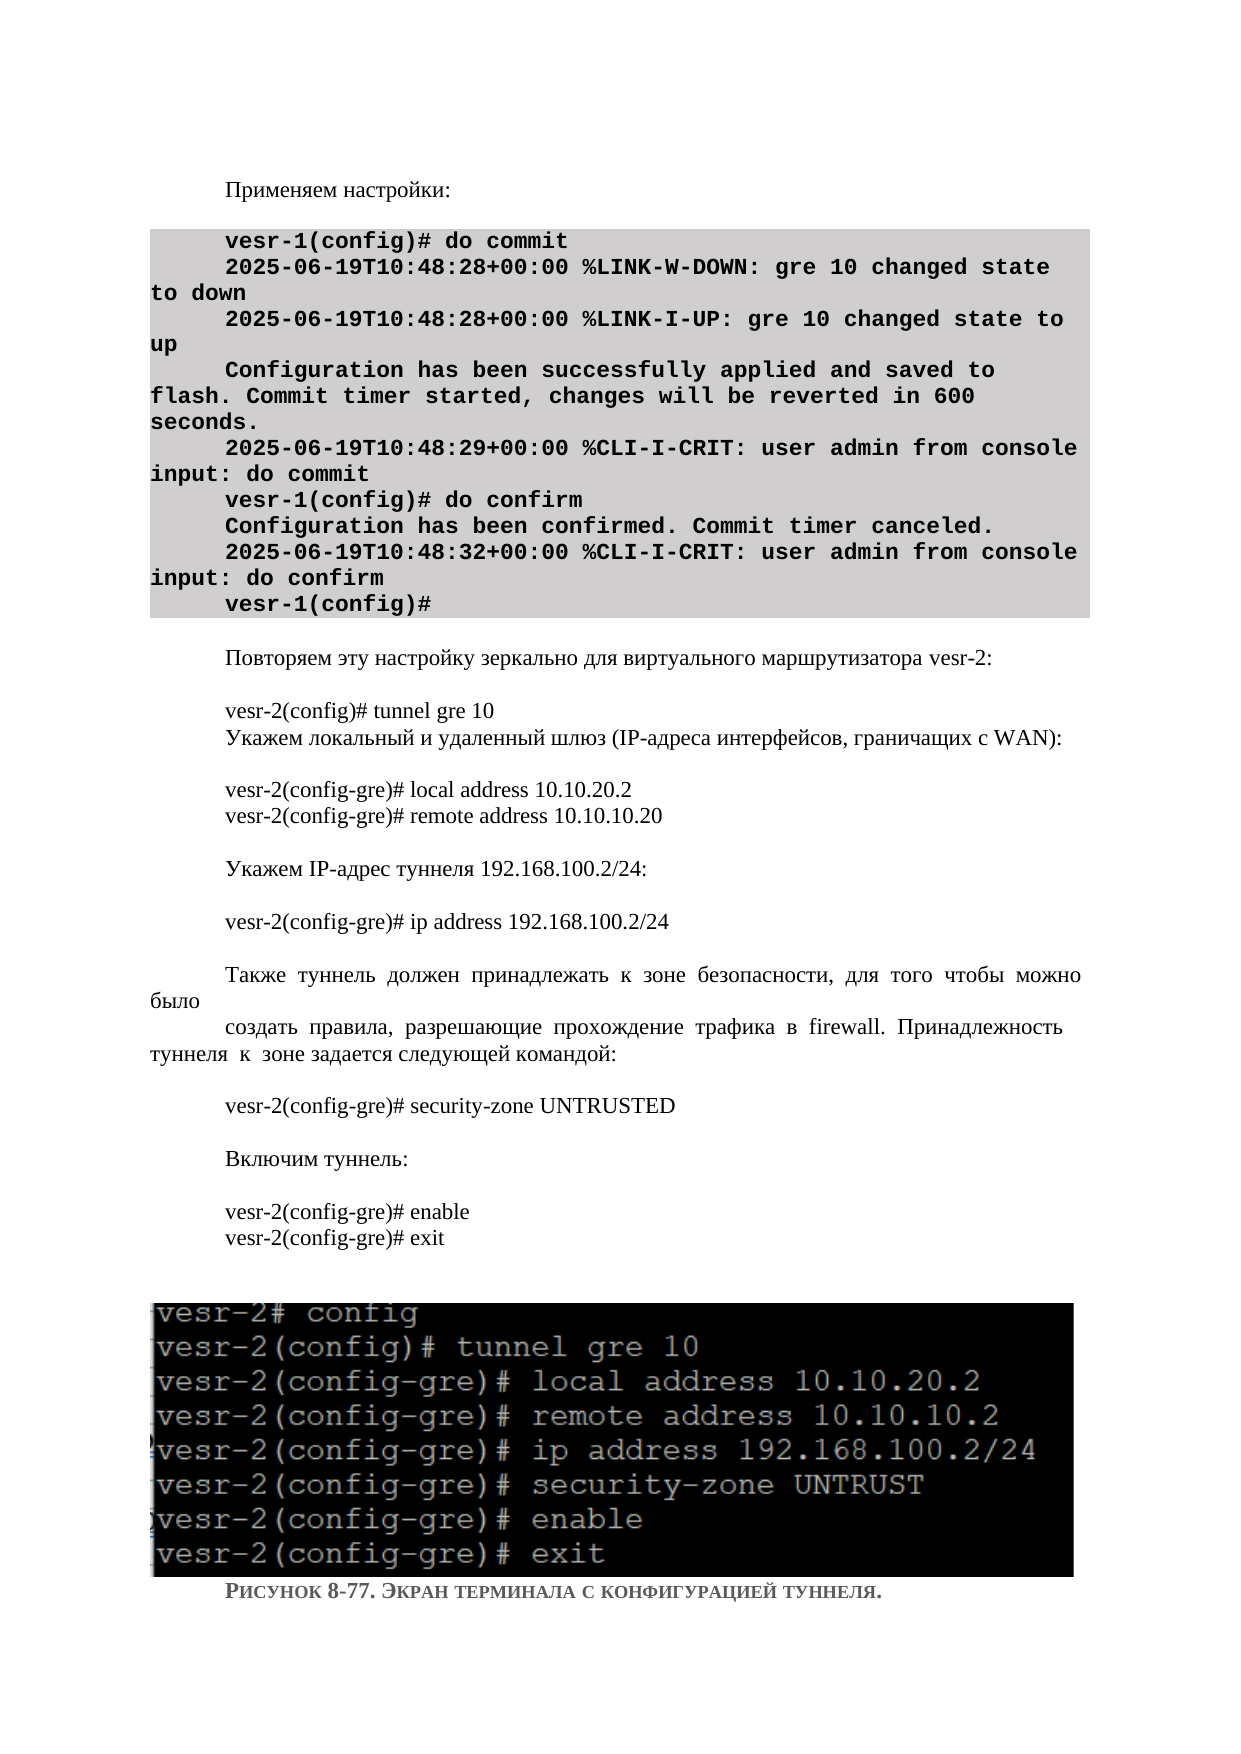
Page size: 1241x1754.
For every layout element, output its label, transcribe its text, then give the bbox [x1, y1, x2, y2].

text vesr-2(config-gre)# remote address 10.10.10.20 [150, 803, 1090, 829]
text Также туннель должен принадлежать к зоне безопасности, для того чтобы можно было [150, 961, 1090, 1013]
text vesr-1(config)# do commit [150, 229, 1090, 255]
text vesr-2(config)# tunnel gre 10 [150, 697, 1090, 723]
text Применяем настройки: [150, 176, 1090, 203]
text Configuration has been confirmed. Commit timer canceled. [150, 514, 1090, 540]
text создать правила, разрешающие прохождение трафика в firewall. Принадлежность туннеля к зоне задается следующей командой: [150, 1013, 1090, 1066]
text vesr-2(config-gre)# ip address 192.168.100.2/24 [150, 908, 1090, 934]
text 2025-06-19T10:48:28+00:00 %LINK-W-DOWN: gre 10 changed state to down [150, 255, 1090, 307]
text Укажем локальный и удаленный шлюз (IP-адреса интерфейсов, граничащих с WAN): [150, 723, 1090, 750]
text vesr-2(config-gre)# enable [150, 1198, 1090, 1224]
text vesr-2(config-gre)# local address 10.10.20.2 [150, 776, 1090, 803]
picture [150, 1303, 1074, 1577]
text vesr-1(config)# [150, 592, 1090, 618]
text 2025-06-19T10:48:28+00:00 %LINK-I-UP: gre 10 changed state to up [150, 307, 1090, 359]
text Включим туннель: [150, 1145, 1090, 1172]
text vesr-2(config-gre)# exit [150, 1224, 1090, 1251]
text 2025-06-19T10:48:29+00:00 %CLI-I-CRIT: user admin from console input: do commit [150, 437, 1090, 488]
text 2025-06-19T10:48:32+00:00 %CLI-I-CRIT: user admin from console input: do confirm [150, 540, 1090, 592]
text Укажем IP-адрес туннеля 192.168.100.2/24: [150, 855, 1090, 882]
text Повторяем эту настройку зеркально для виртуального маршрутизатора vesr-2: [150, 644, 1090, 671]
text Configuration has been successfully applied and saved to flash. Commit timer started, changes will be reverted in 600 seconds. [150, 359, 1090, 437]
text vesr-2(config-gre)# security-zone UNTRUSTED [150, 1092, 1090, 1119]
text vesr-1(config)# do confirm [150, 488, 1090, 514]
